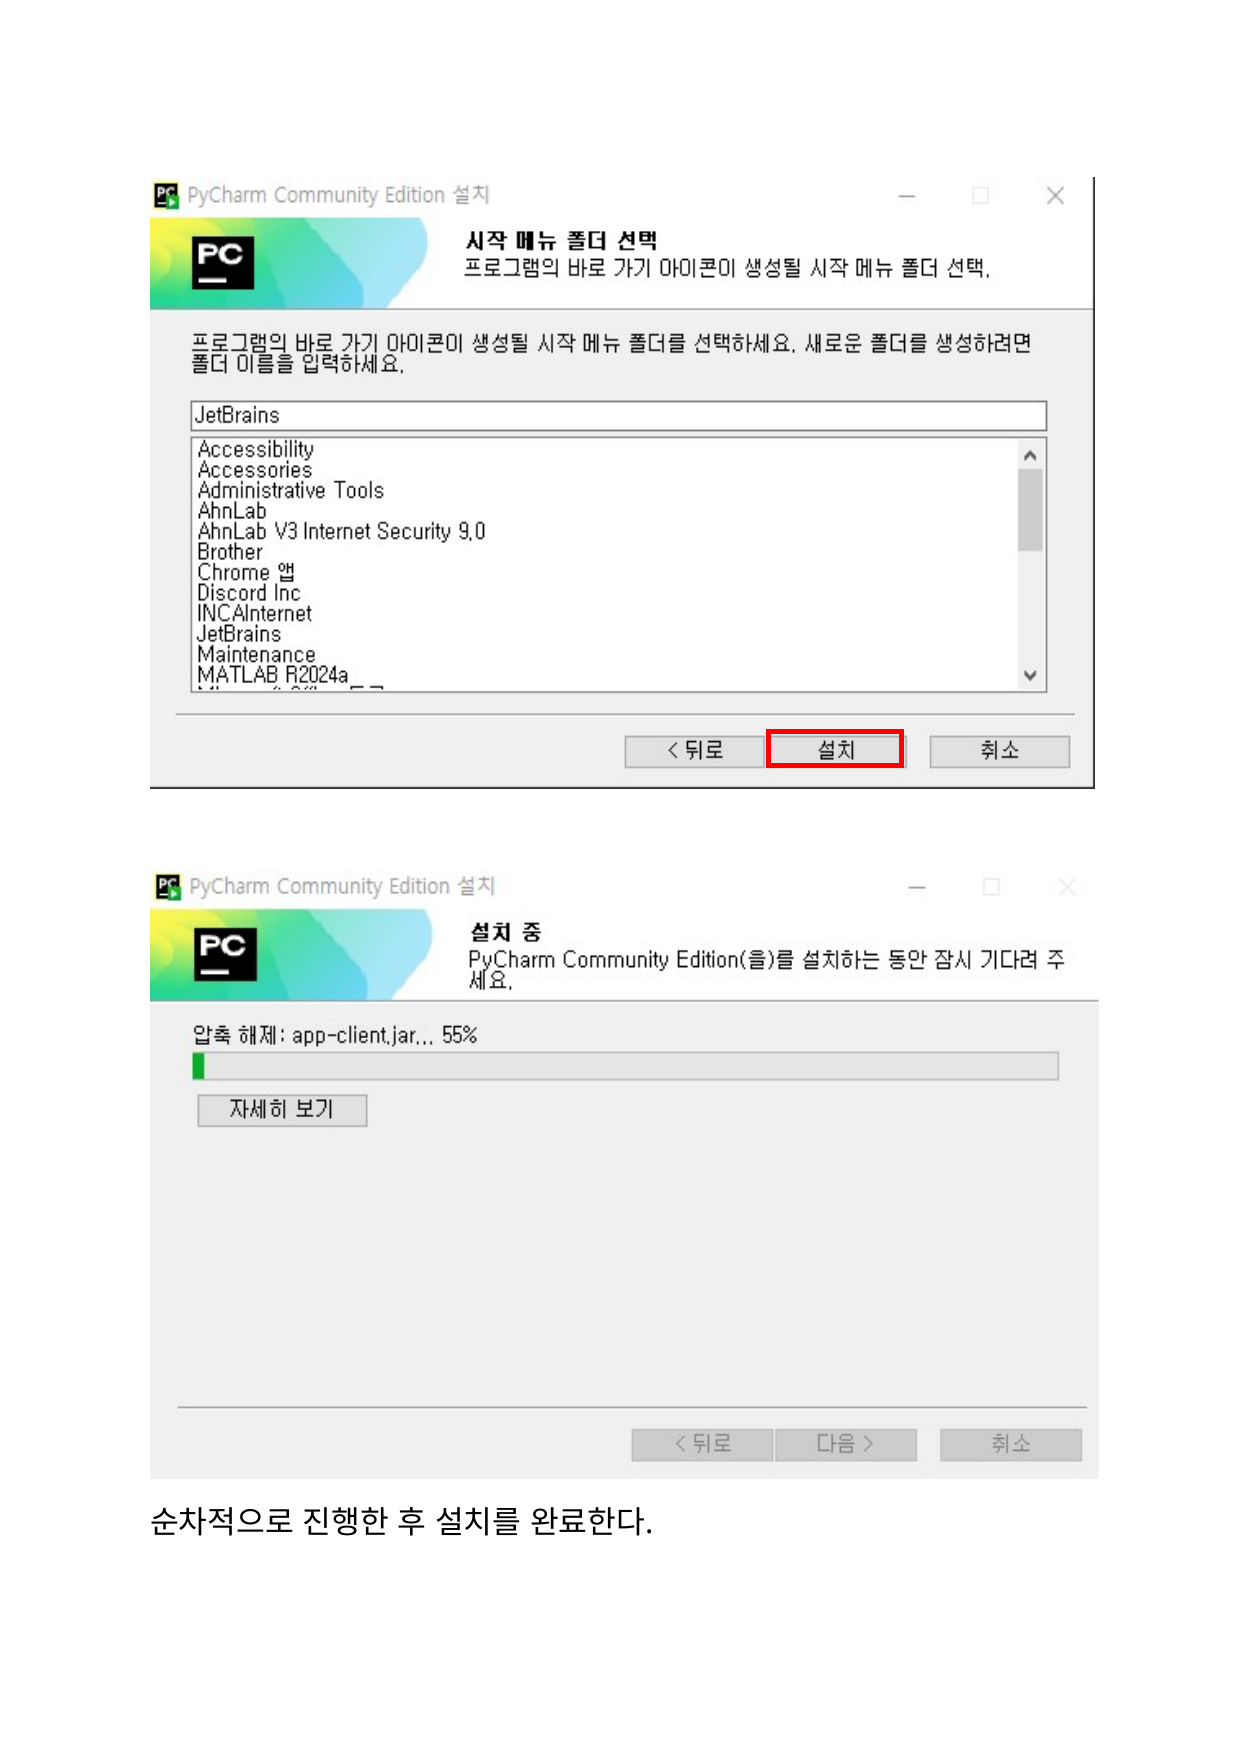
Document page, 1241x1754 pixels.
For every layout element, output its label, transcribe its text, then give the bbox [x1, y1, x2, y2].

text 순차적으로 진행한 후 설치를 완료한다. [150, 1497, 1090, 1542]
picture [150, 870, 1099, 1479]
picture [150, 177, 1095, 789]
